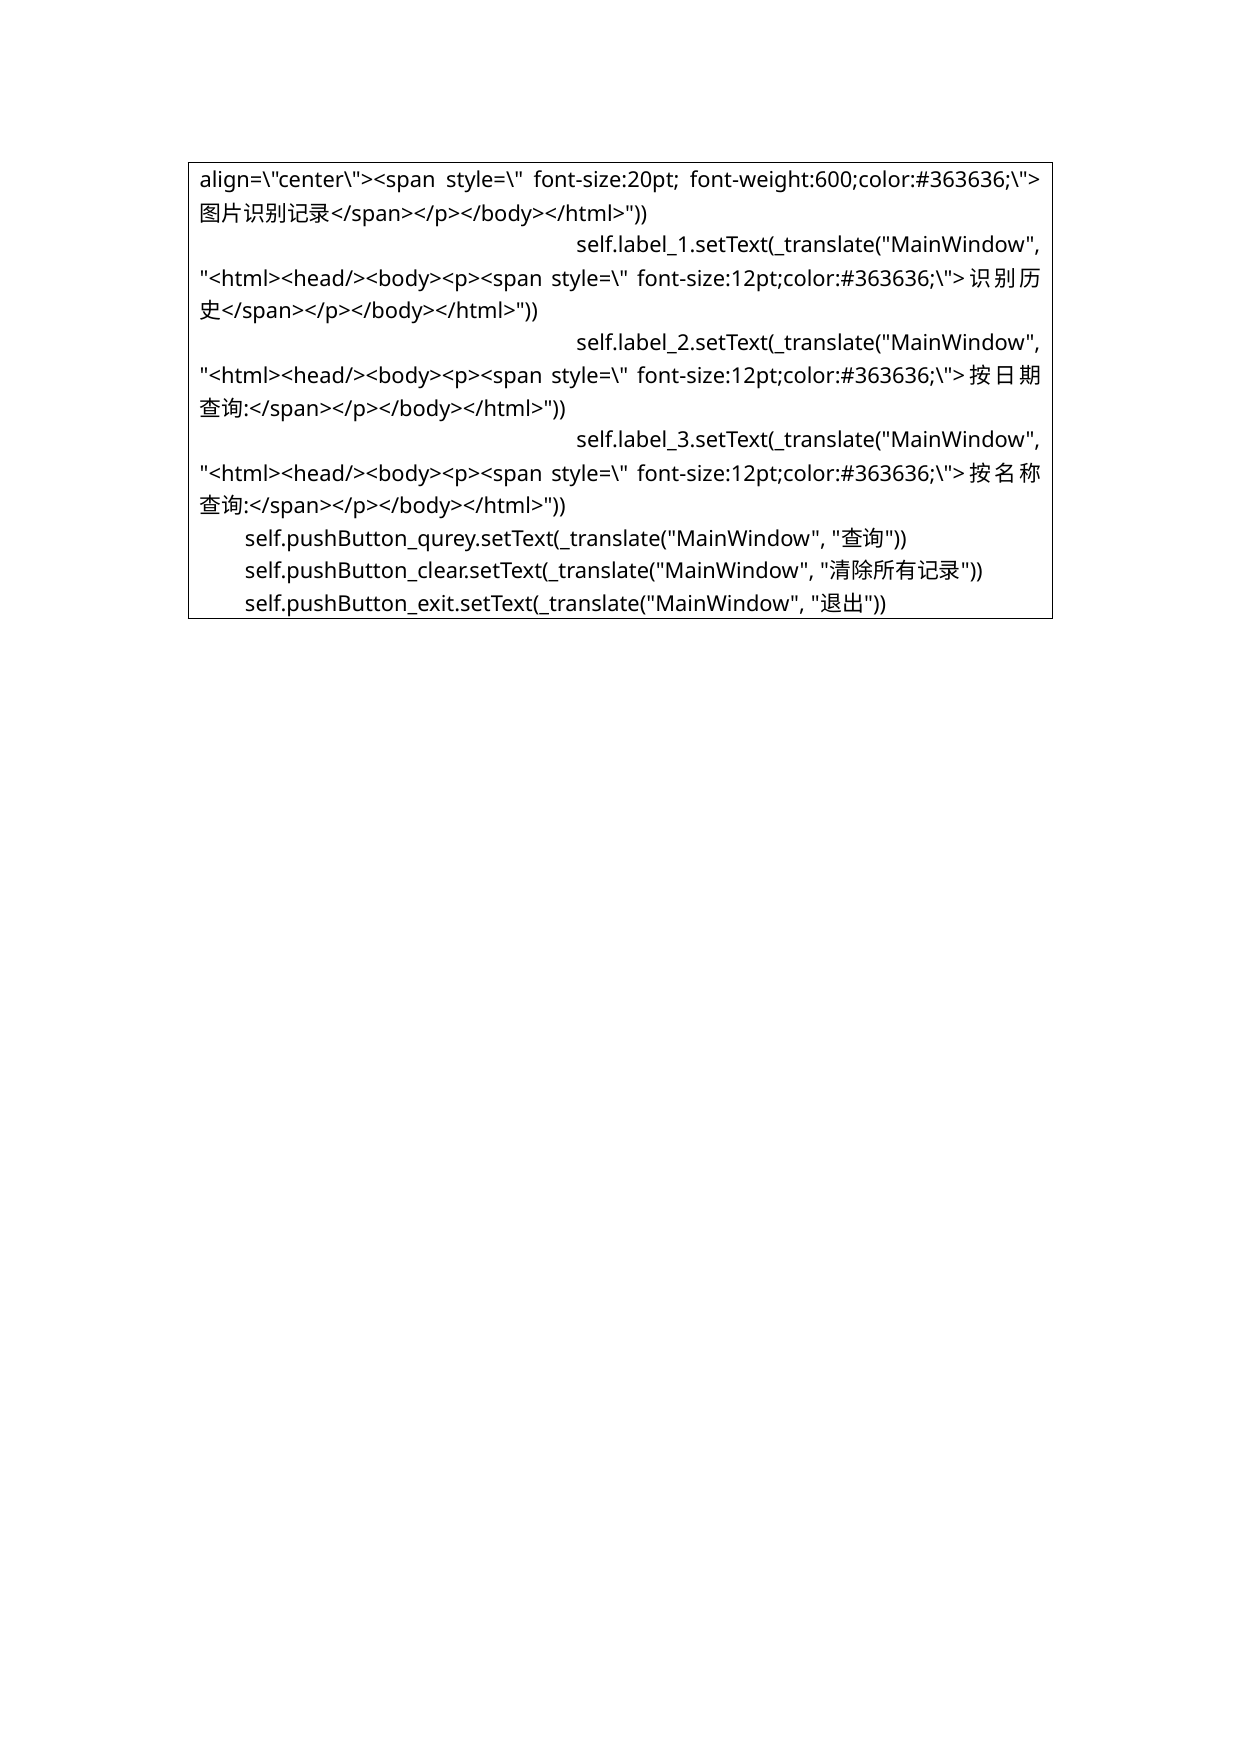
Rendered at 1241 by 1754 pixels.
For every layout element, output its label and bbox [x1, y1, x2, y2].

table_cell [189, 163, 1052, 618]
